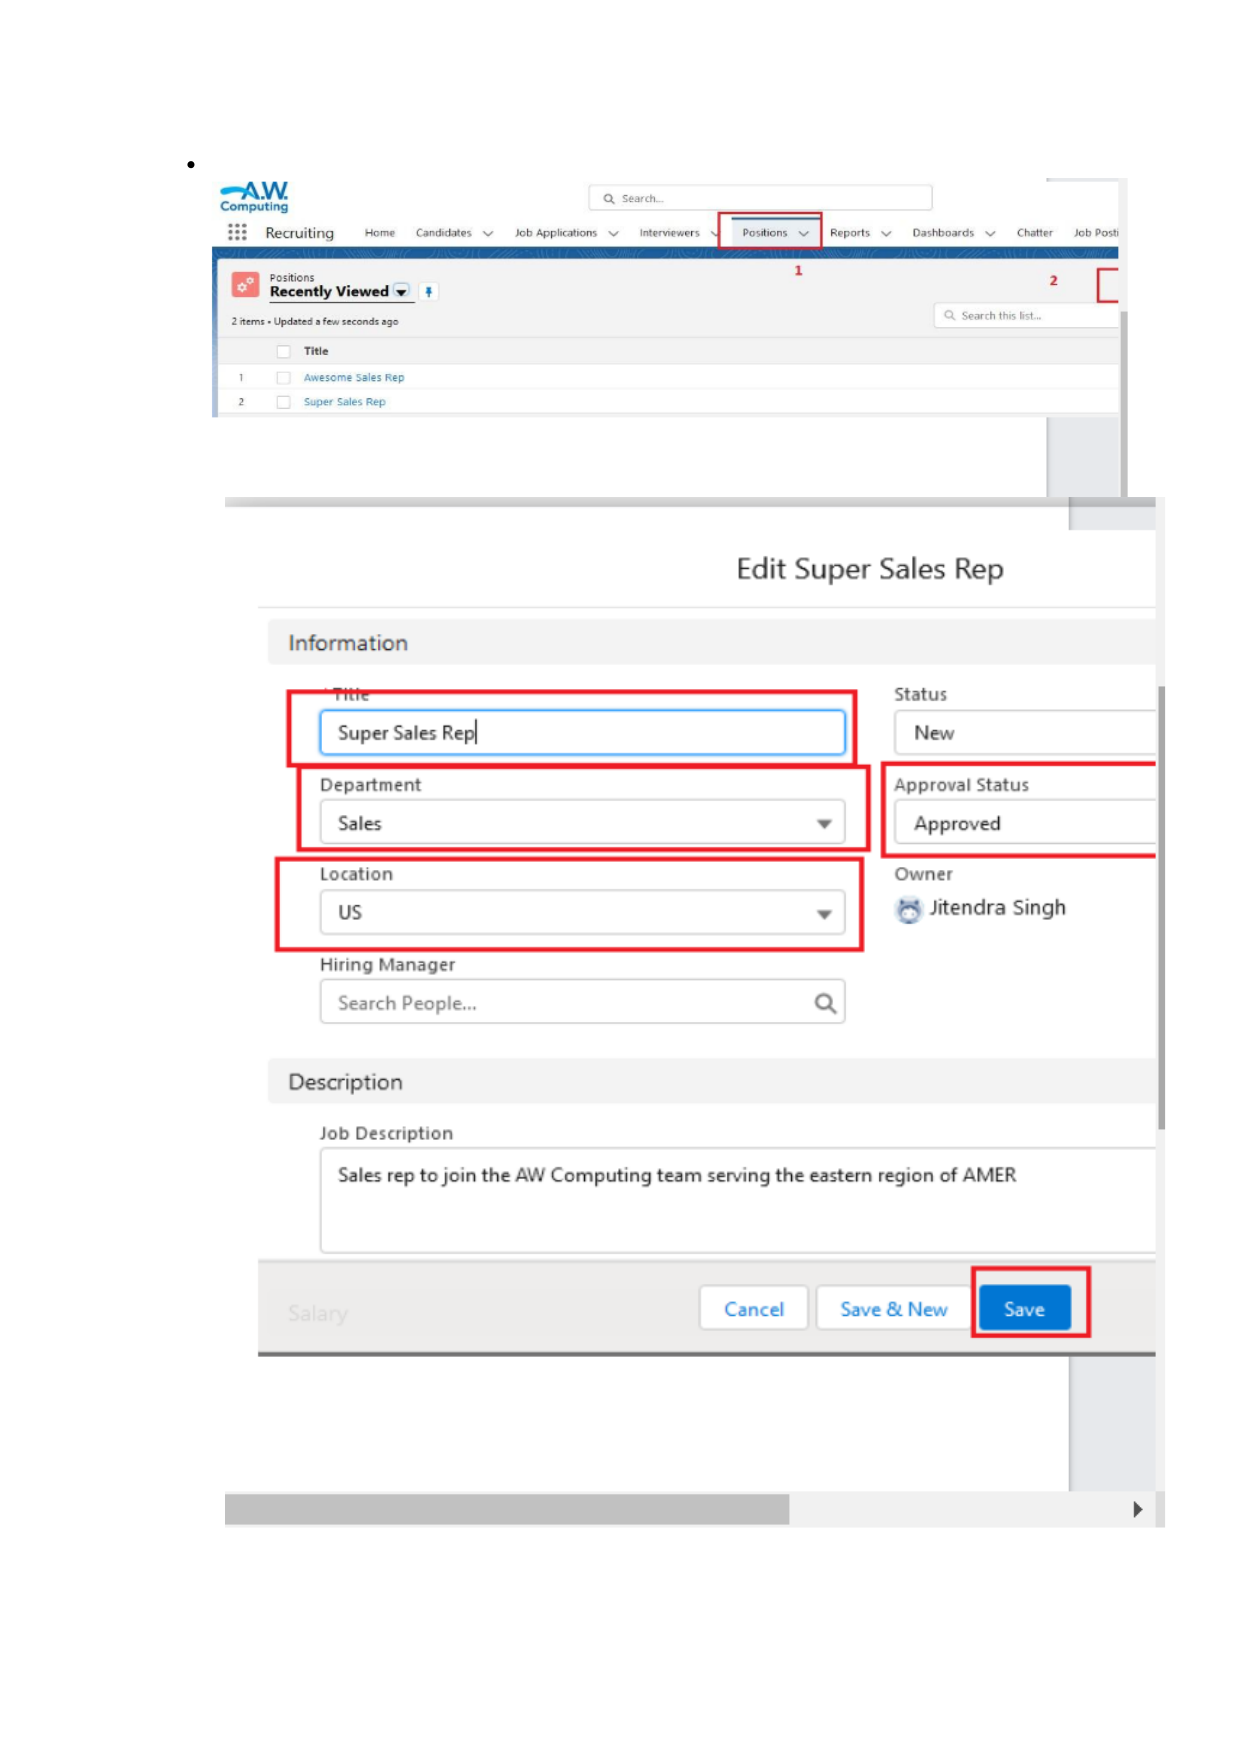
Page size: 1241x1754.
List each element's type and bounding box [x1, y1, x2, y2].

picture [187, 178, 1166, 1548]
